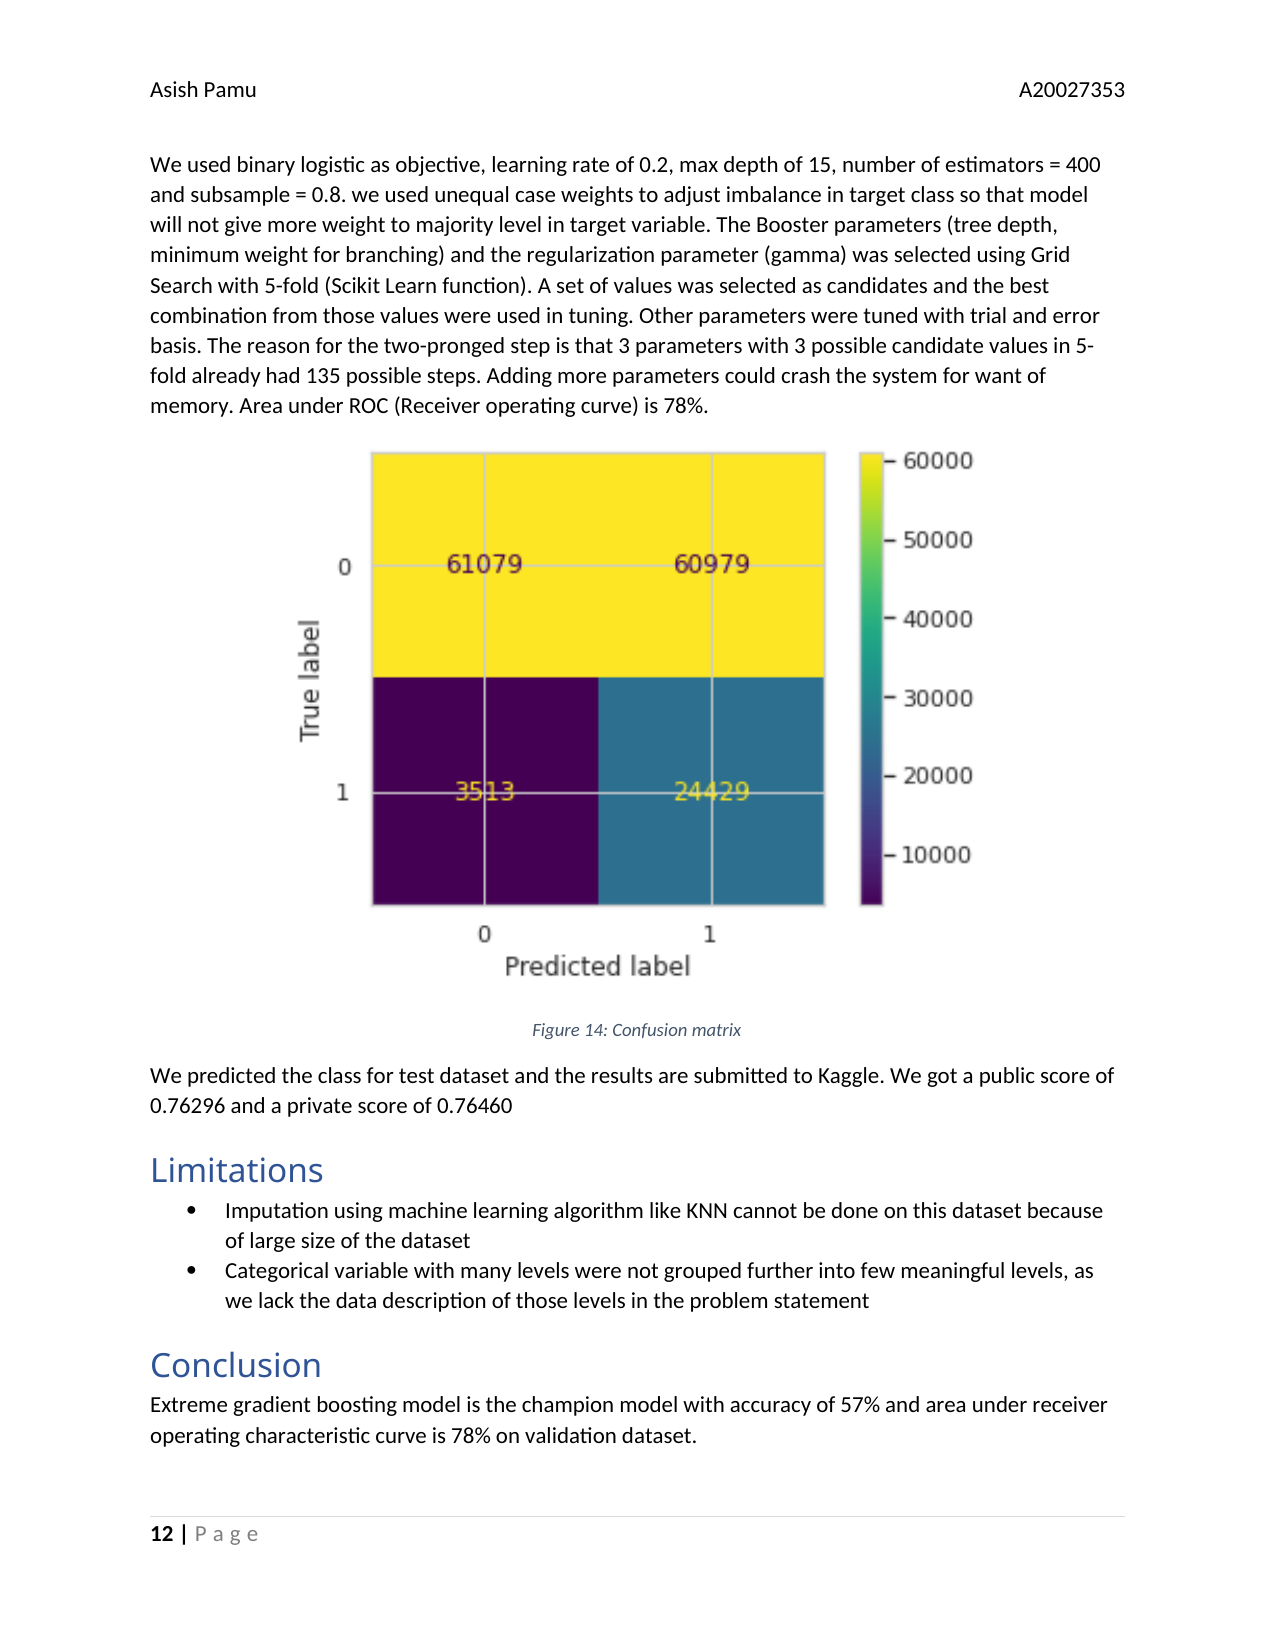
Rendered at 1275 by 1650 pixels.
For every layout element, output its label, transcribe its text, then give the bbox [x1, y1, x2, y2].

picture [286, 438, 989, 997]
text Figure 14: Confusion matrix [150, 1018, 1125, 1041]
text We used binary logistic as objective, learning rate of 0.2, max depth of 15, number of estimators = 400 and subsample = 0.8. we used unequal case weights to adjust imbalance in target class so that model will not give more weight to majority level in target variable. The Booster parameters (tree depth, minimum weight for branching) and the regularization parameter (gamma) was selected using Grid Search with 5-fold (Scikit Learn function). A set of values was selected as candidates and the best combination from those values were used in tuning. Other parameters were tuned with trial and error basis. The reason for the two-pronged step is that 3 parameters with 3 possible candidate values in 5-fold already had 135 possible steps. Adding more parameters could crash the system for want of memory. Area under ROC (Receiver operating curve) is 78%. [150, 150, 1125, 420]
text Extreme gradient boosting model is the champion model with accuracy of 57% and area under receiver operating characteristic curve is 78% on validation dataset. [150, 1391, 1125, 1449]
subtitle Limitations [150, 1147, 1125, 1192]
list Imputation using machine learning algorithm like KNN cannot be done on this dataset because of large size of the dataset [187, 1196, 1125, 1254]
list Categorical variable with many levels were not grouped further into few meaningful levels, as we lack the data description of those levels in the problem statement [187, 1256, 1125, 1314]
text We predicted the class for test dataset and the results are submitted to Kaggle. We got a public score of 0.76296 and a private score of 0.76460 [150, 1061, 1125, 1120]
subtitle Conclusion [150, 1342, 1125, 1387]
